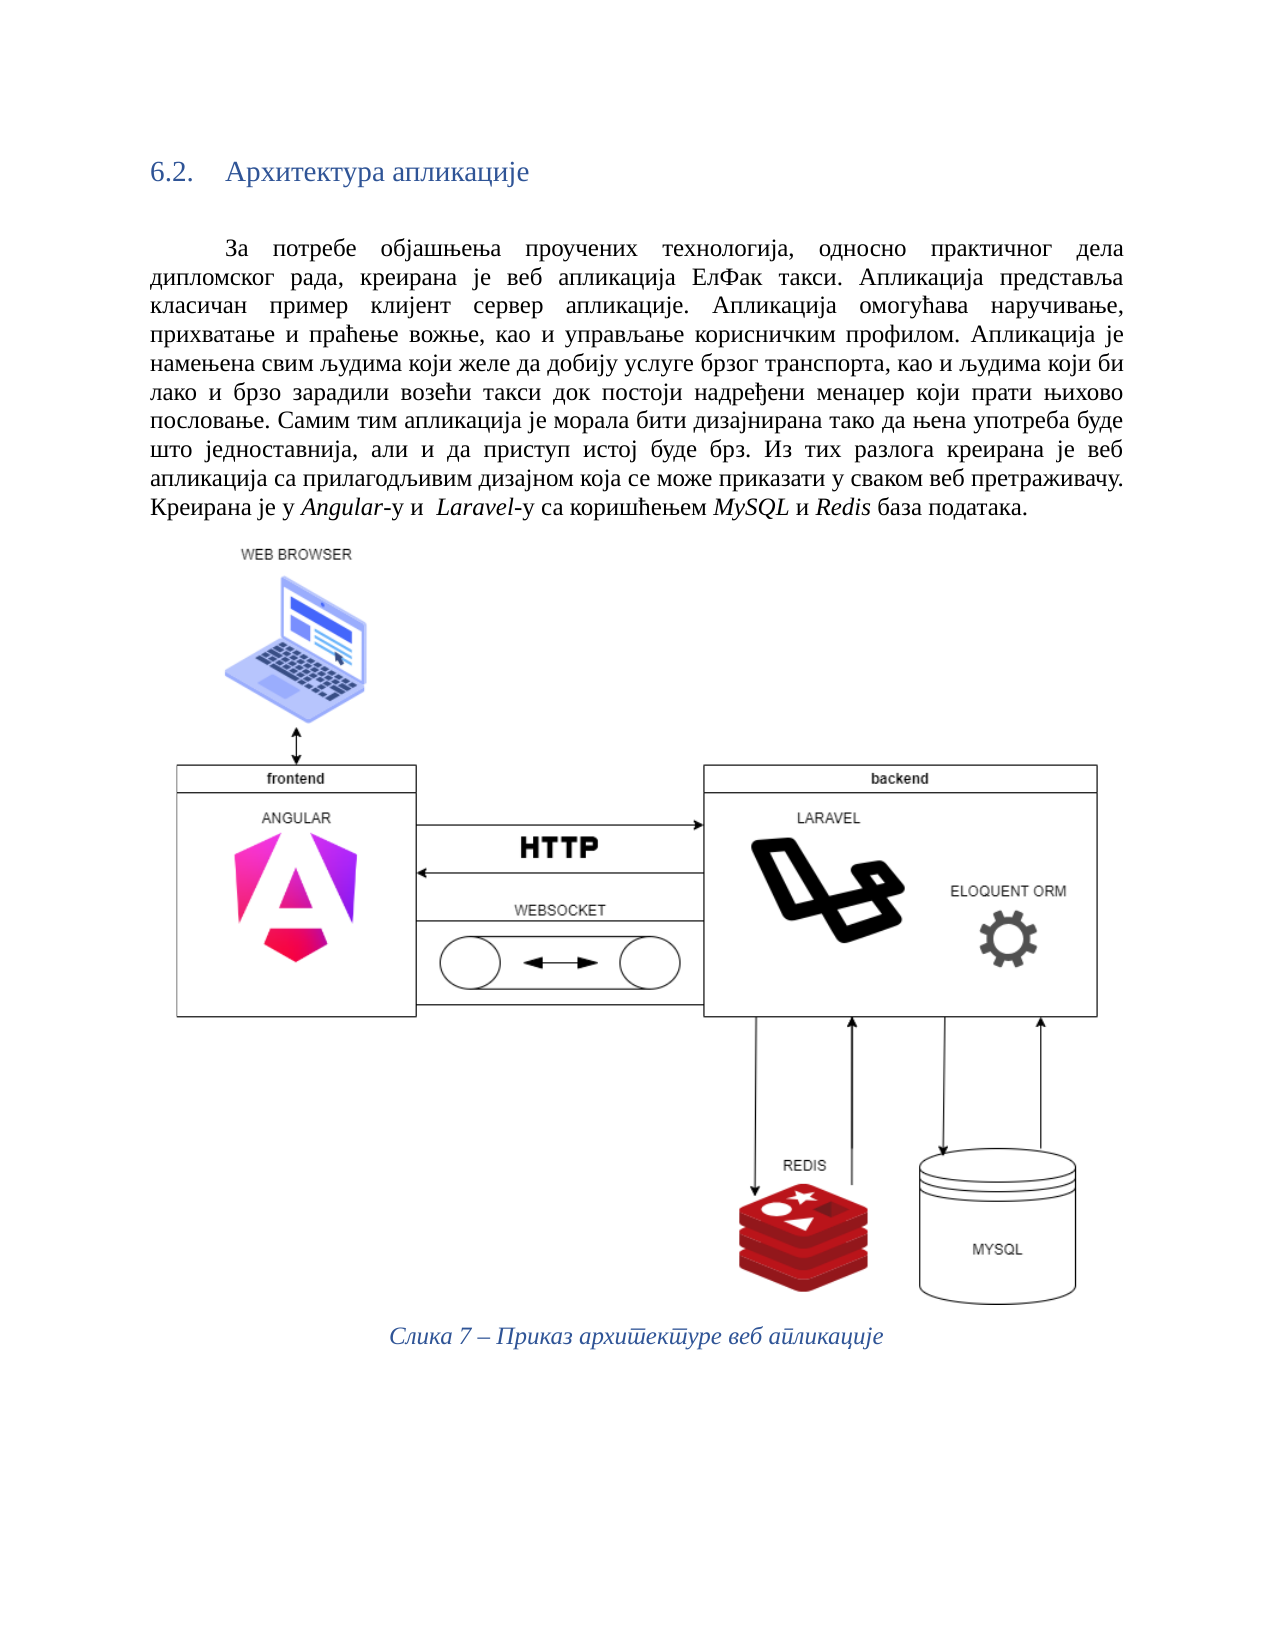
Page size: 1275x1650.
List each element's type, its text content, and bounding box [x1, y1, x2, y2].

subtitle Архитектура апликације [150, 154, 1125, 188]
picture [176, 537, 1099, 1305]
subtitle Слика 7 – Приказ архитектуре веб апликације [150, 1321, 1125, 1350]
text За потребе објашњења проучених технологија, односно практичног дела дипломског рада, креирана је веб апликација ЕлФак такси. Апликација представља класичан пример клијент сервер апликације. Апликација омогућава наручивање, прихватање и праћење вожње, као и управљање корисничким профилом. Апликација је намењена свим људима који желе да добију услуге брзог транспорта, као и људима који би лако и брзо зарадили возећи такси док постоји надређени менаџер који прати њихово пословање. Самим тим апликација је морала бити дизајнирана тако да њена употреба буде што једноставнија, али и да приступ истој буде брз. Из тих разлога креирана је веб апликација са прилагодљивим дизајном која се може приказати у сваком веб претраживачу. Креирана је у Angular-у и Laravel-у са коришћењем MySQL и Redis база података. [150, 233, 1125, 521]
